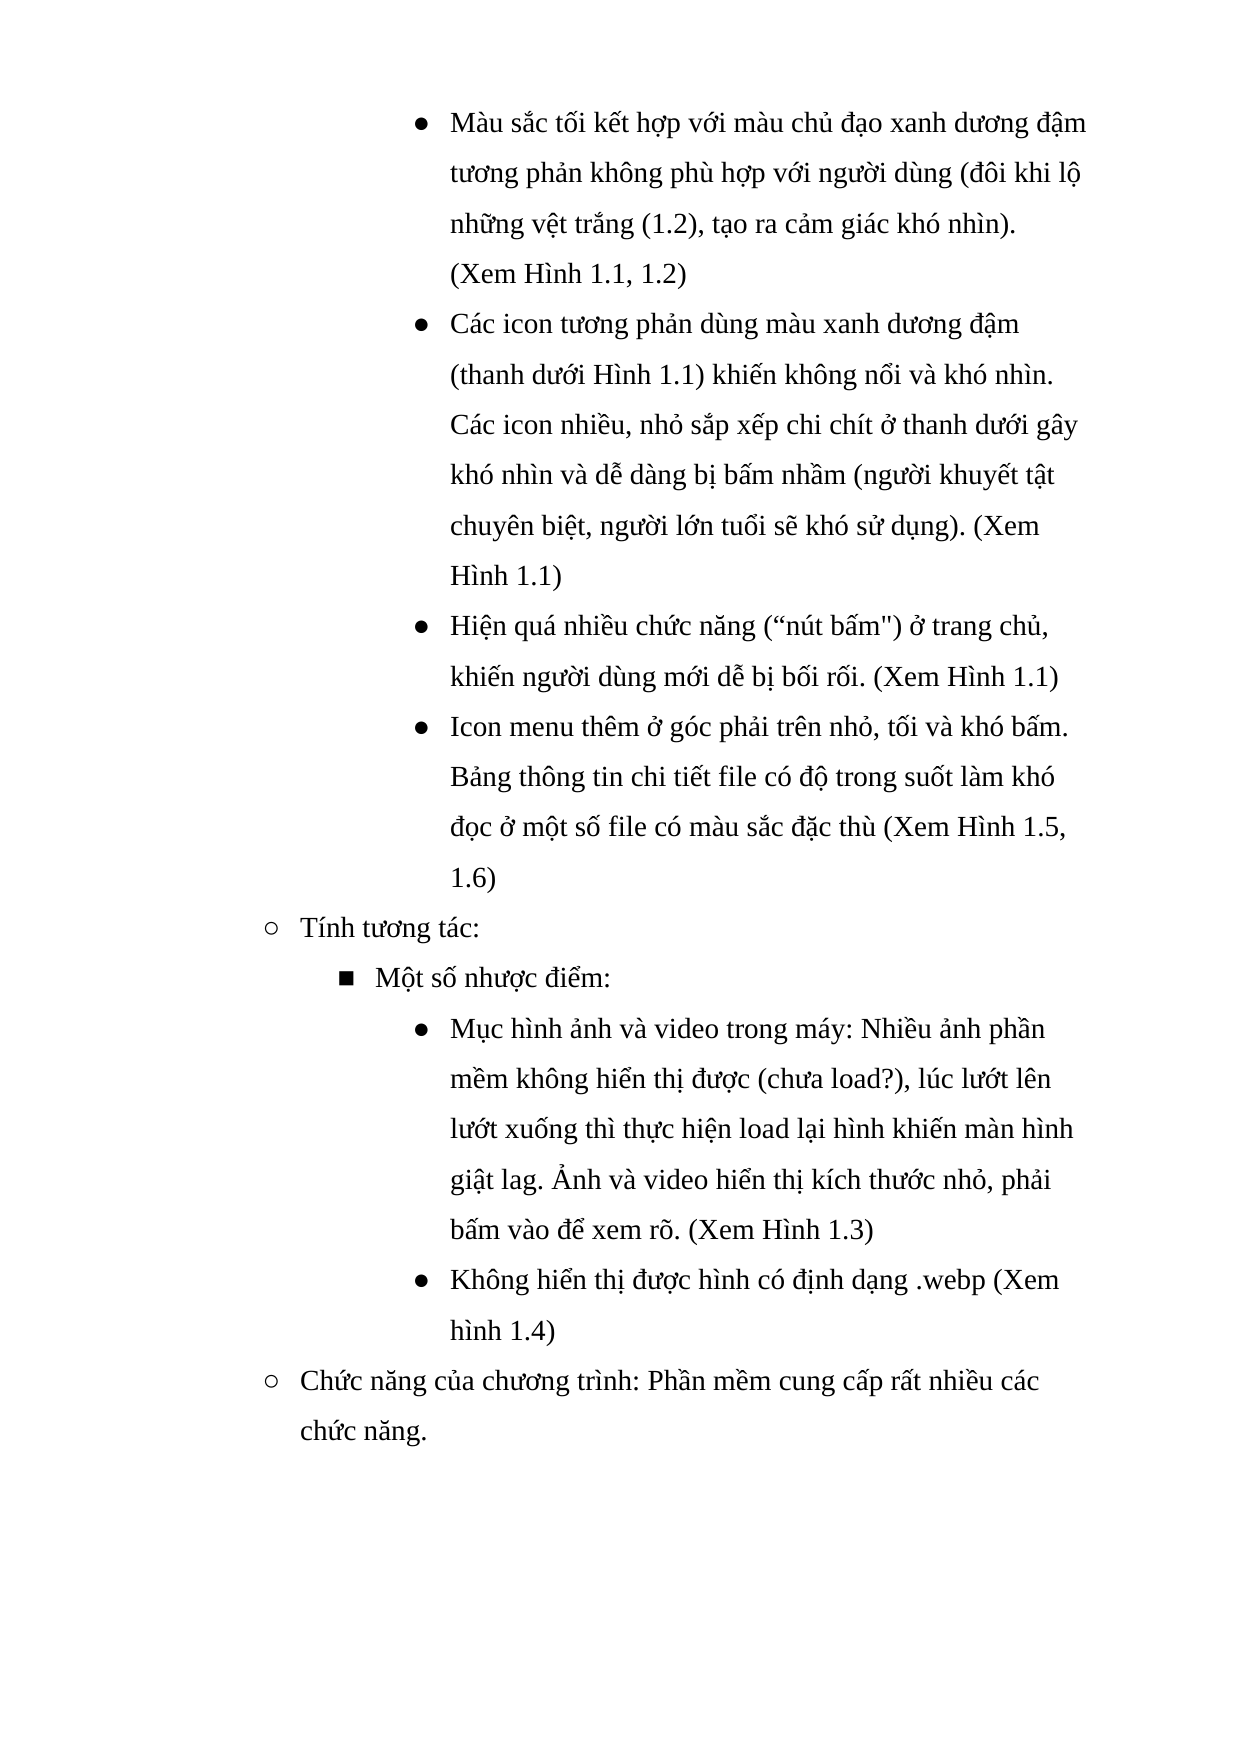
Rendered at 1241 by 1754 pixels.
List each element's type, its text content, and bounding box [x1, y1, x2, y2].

list Chức năng của chương trình: Phần mềm cung cấp rất nhiều các chức năng. [262, 1363, 1090, 1447]
list Hiện quá nhiều chức năng (“nút bấm") ở trang chủ, khiến người dùng mới dễ bị bối rối. (Xem Hình 1.1) [412, 608, 1090, 692]
list Một số nhược điểm: [337, 961, 1090, 994]
list Icon menu thêm ở góc phải trên nhỏ, tối và khó bấm. Bảng thông tin chi tiết file có độ trong suốt làm khó đọc ở một số file có màu sắc đặc thù (Xem Hình 1.5, 1.6) [412, 709, 1090, 893]
list Màu sắc tối kết hợp với màu chủ đạo xanh dương đậm tương phản không phù hợp với người dùng (đôi khi lộ những vệt trắng (1.2), tạo ra cảm giác khó nhìn). (Xem Hình 1.1, 1.2) [412, 105, 1090, 290]
list Tính tương tác: [262, 910, 1090, 944]
list Các icon tương phản dùng màu xanh dương đậm (thanh dưới Hình 1.1) khiến không nổi và khó nhìn. Các icon nhiều, nhỏ sắp xếp chi chít ở thanh dưới gây khó nhìn và dễ dàng bị bấm nhầm (người khuyết tật chuyên biệt, người lớn tuổi sẽ khó sử dụng). (Xem Hình 1.1) [412, 306, 1090, 592]
list Không hiển thị được hình có định dạng .webp (Xem hình 1.4) [412, 1262, 1090, 1346]
list Mục hình ảnh và video trong máy: Nhiều ảnh phần mềm không hiển thị được (chưa load?), lúc lướt lên lướt xuống thì thực hiện load lại hình khiến màn hình giật lag. Ảnh và video hiển thị kích thước nhỏ, phải bấm vào để xem rõ. (Xem Hình 1.3) [412, 1011, 1090, 1246]
